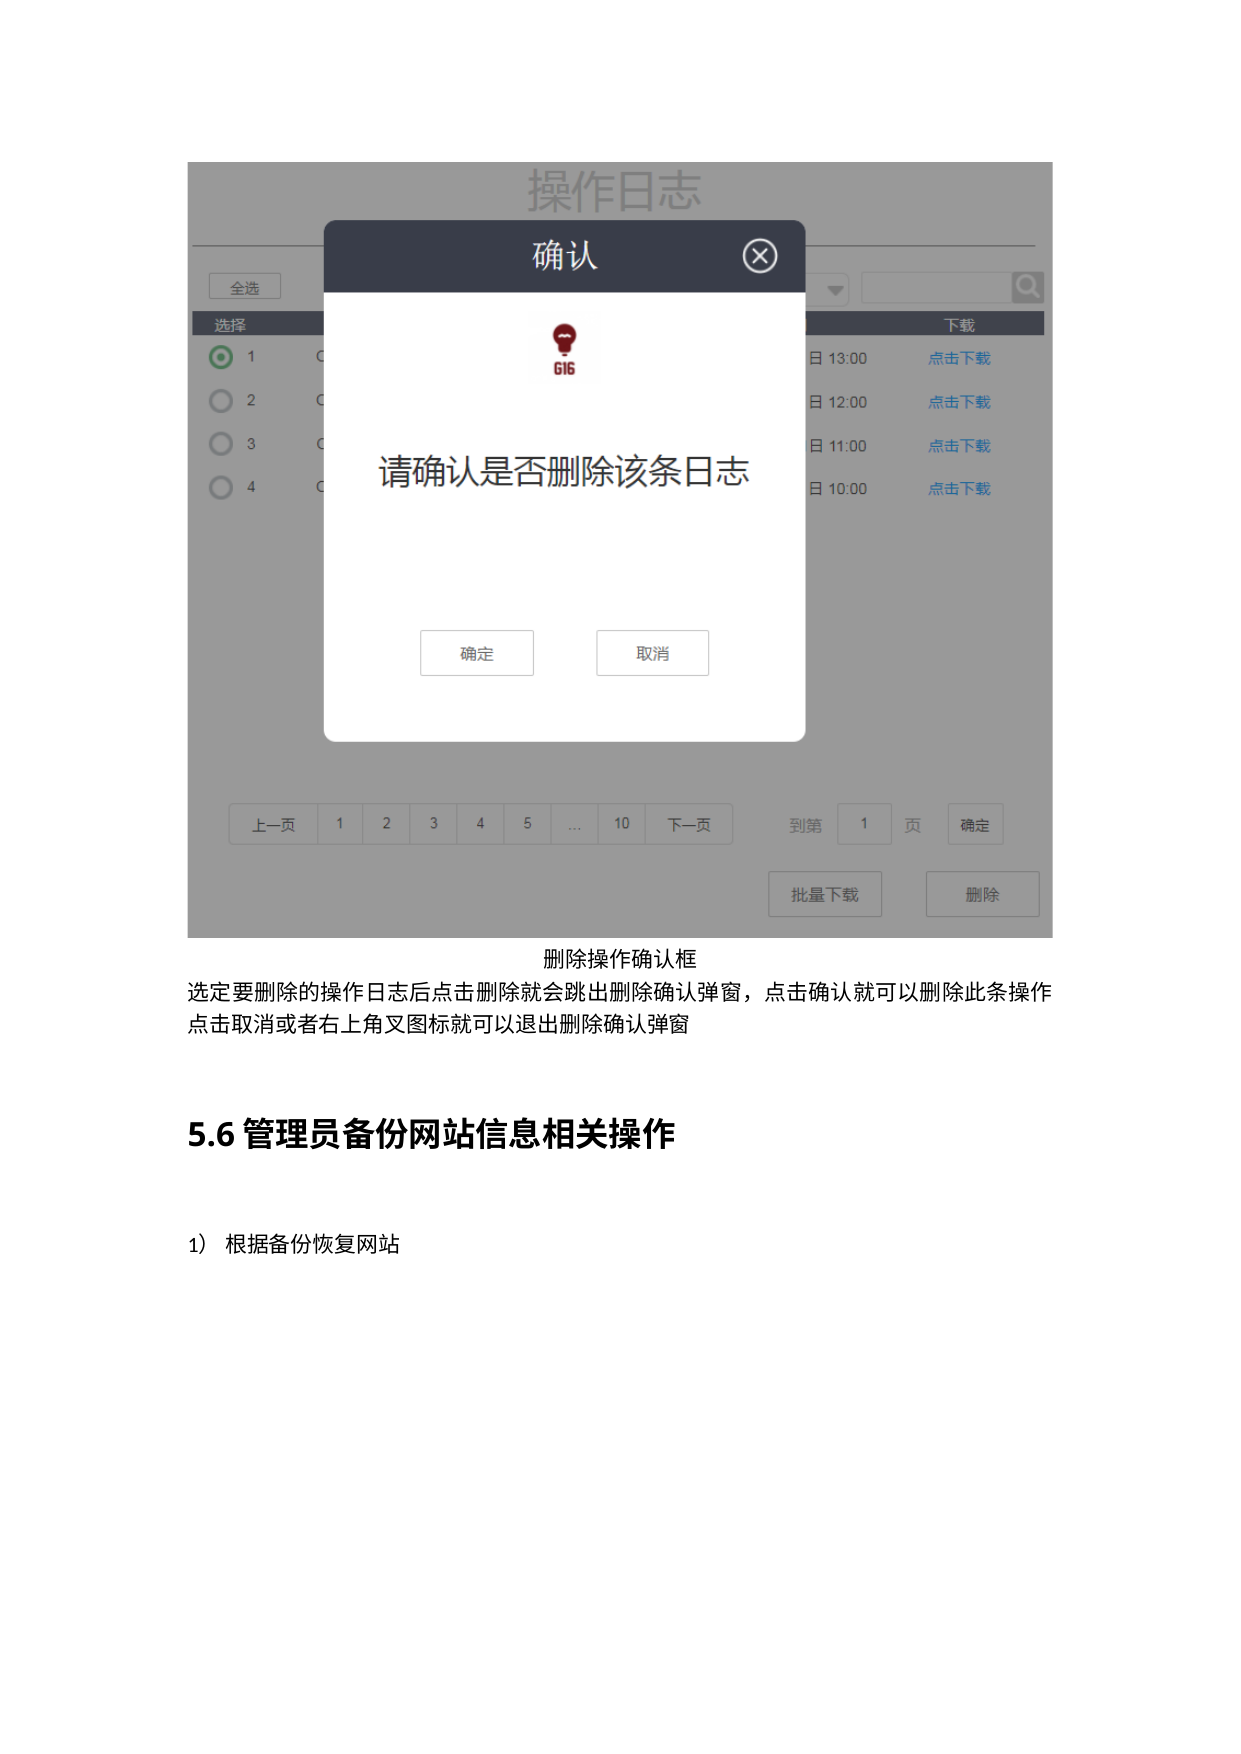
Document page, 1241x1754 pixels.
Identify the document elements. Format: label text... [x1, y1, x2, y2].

list 根据备份恢复网站 [187, 1226, 1053, 1259]
subtitle 5.6管理员备份网站信息相关操作 [187, 1099, 1053, 1164]
text 删除操作确认框 [187, 942, 1053, 974]
text 选定要删除的操作日志后点击删除就会跳出删除确认弹窗，点击确认就可以删除此条操作。点击取消或者右上角叉图标就可以退出删除确认弹窗 [187, 974, 1053, 1039]
picture [187, 162, 1053, 938]
